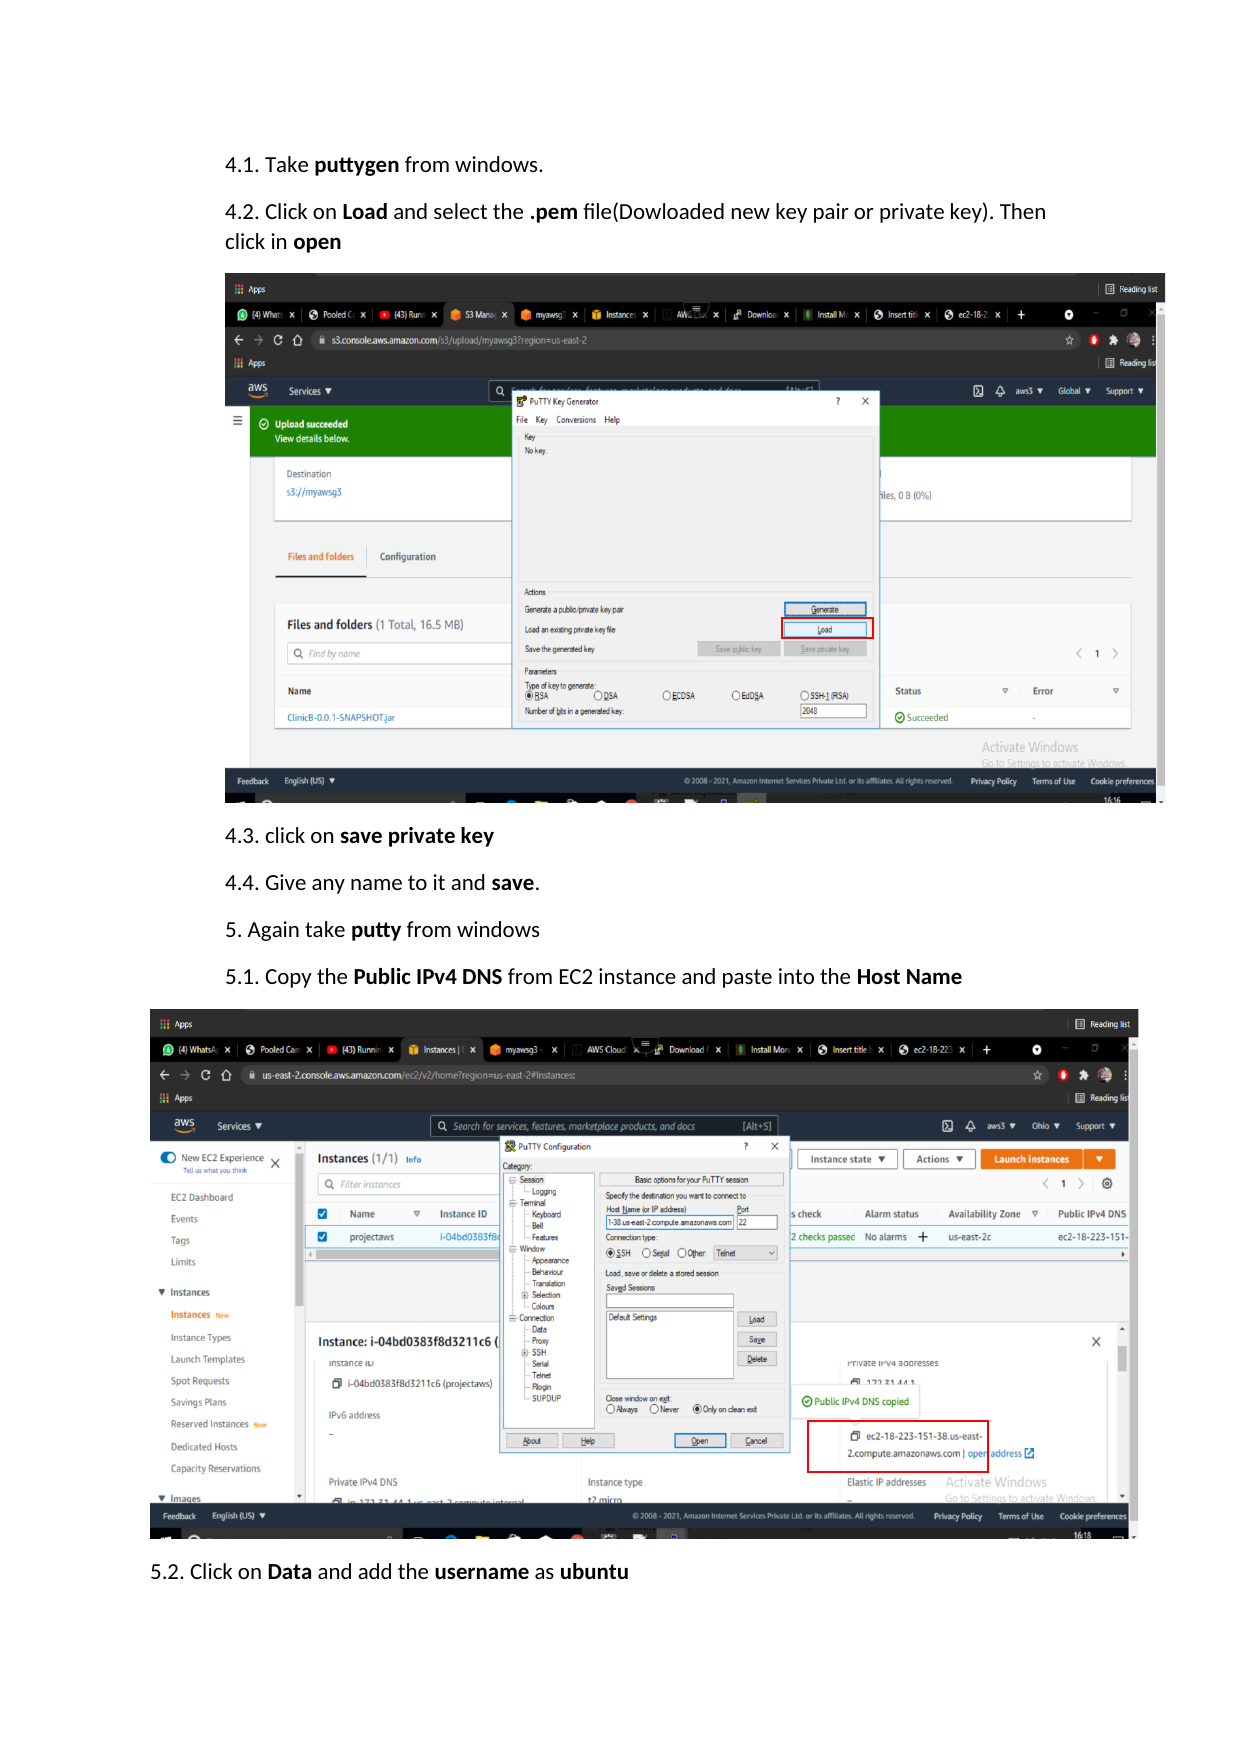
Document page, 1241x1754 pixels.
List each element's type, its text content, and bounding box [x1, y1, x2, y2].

text 5.1. Copy the Public IPv4 DNS from EC2 instance and paste into the Host Name [225, 962, 1090, 990]
text 4.1. Take puttygen from windows. [150, 150, 1090, 178]
text 4.3. click on save private key [225, 822, 1090, 850]
text 5.2. Click on Data and add the username as ubuntu [150, 1557, 1090, 1585]
text 4.2. Click on Load and select the .pem file(Dowloaded new key pair or private key). Then click in open [225, 197, 1090, 255]
text 5. Again take putty from windows [225, 915, 1090, 943]
text 4.4. Give any name to it and save. [225, 868, 1090, 897]
picture [225, 273, 1166, 803]
picture [150, 1009, 1139, 1539]
